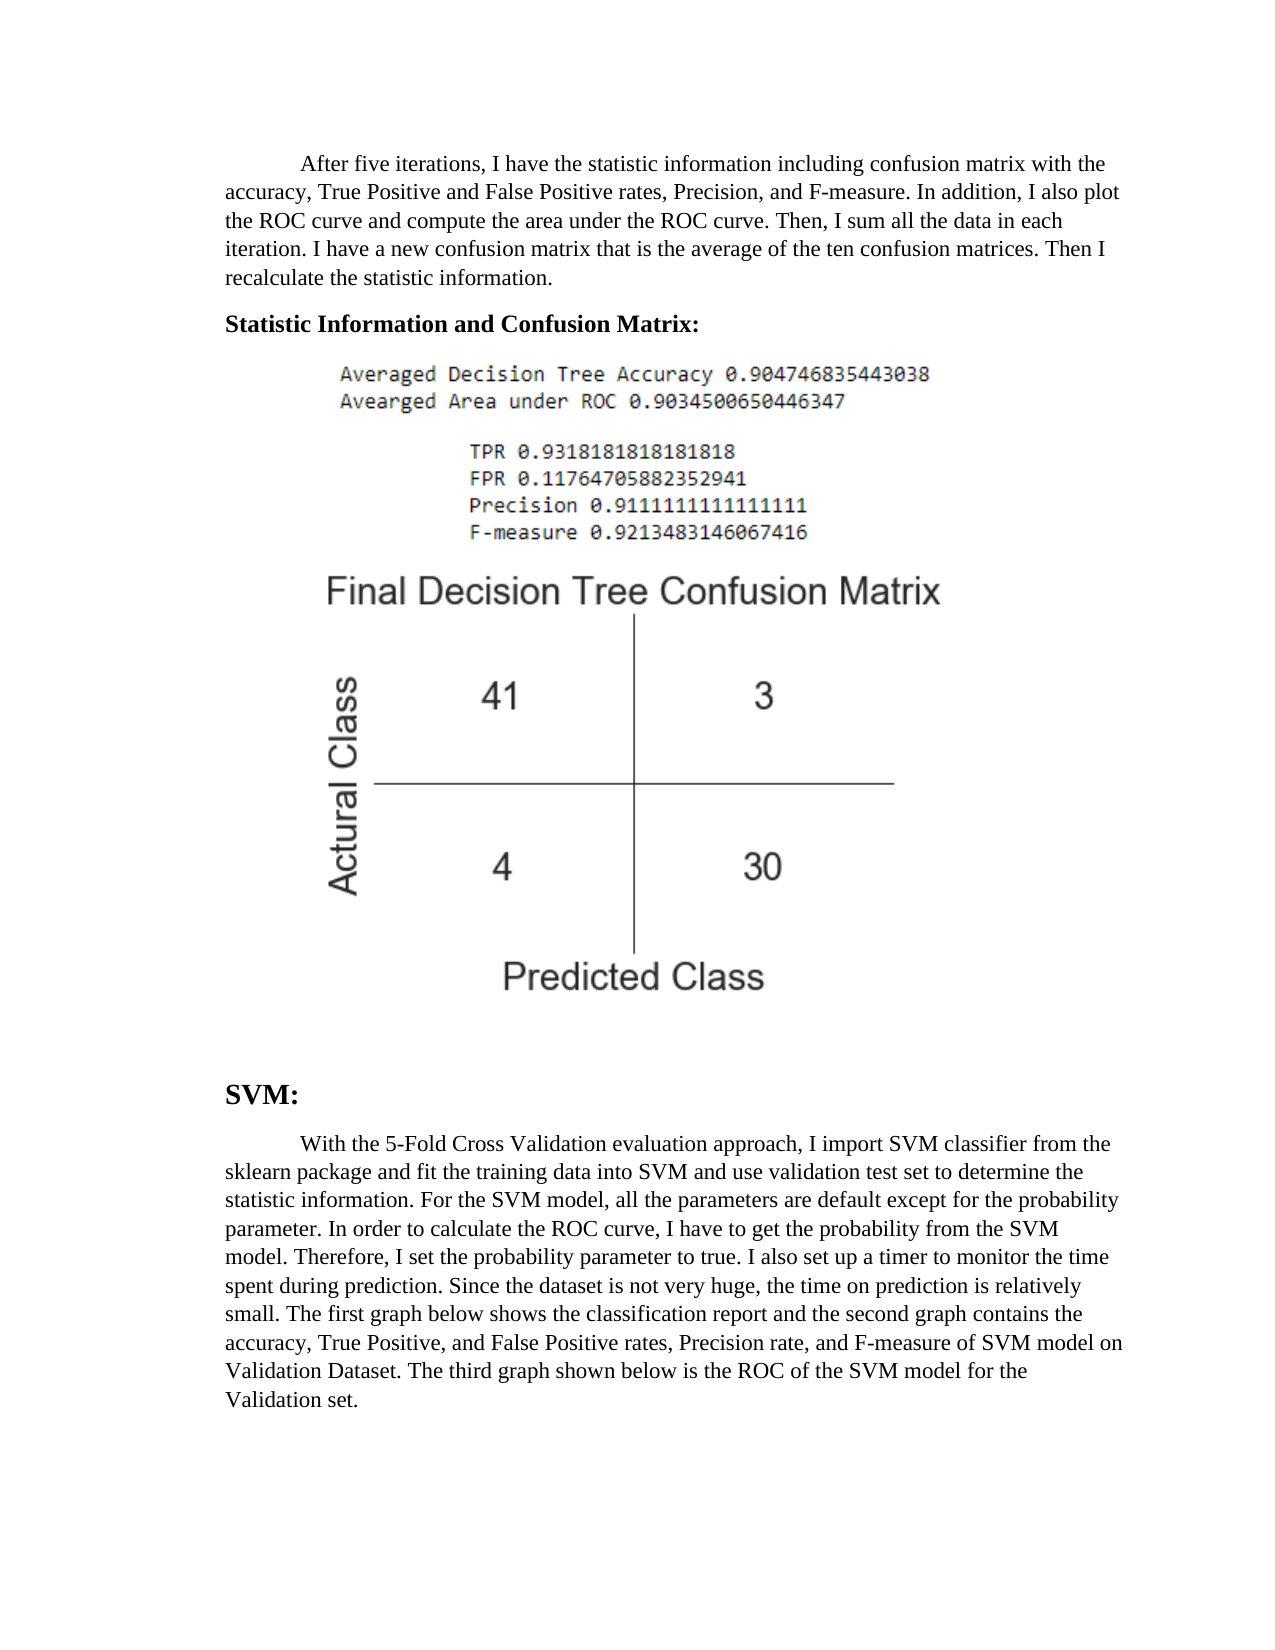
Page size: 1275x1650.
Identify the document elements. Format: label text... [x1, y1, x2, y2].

text With the 5-Fold Cross Validation evaluation approach, I import SVM classifier from the sklearn package and fit the training data into SVM and use validation test set to determine the statistic information. For the SVM model, all the parameters are default except for the probability parameter. In order to calculate the ROC curve, I have to get the probability from the SVM model. Therefore, I set the probability parameter to true. I also set up a timer to monitor the time spent during prediction. Since the dataset is not very huge, the time on prediction is relatively small. The first graph below shows the classification report and the second graph contains the accuracy, True Positive, and False Positive rates, Precision rate, and F-measure of SVM model on Validation Dataset. The third graph shown below is the ROC of the SVM model for the Validation set. [225, 1130, 1125, 1412]
text SVM: [150, 1077, 1125, 1110]
picture [461, 441, 814, 549]
picture [331, 356, 944, 423]
picture [310, 567, 965, 1006]
text Statistic Information and Confusion Matrix: [150, 309, 1125, 338]
text After five iterations, I have the statistic information including confusion matrix with the accuracy, True Positive and False Positive rates, Precision, and F-measure. In addition, I also plot the ROC curve and compute the area under the ROC curve. Then, I sum all the data in each iteration. I have a new confusion matrix that is the average of the ten confusion matrices. Then I recalculate the statistic information. [225, 150, 1125, 290]
